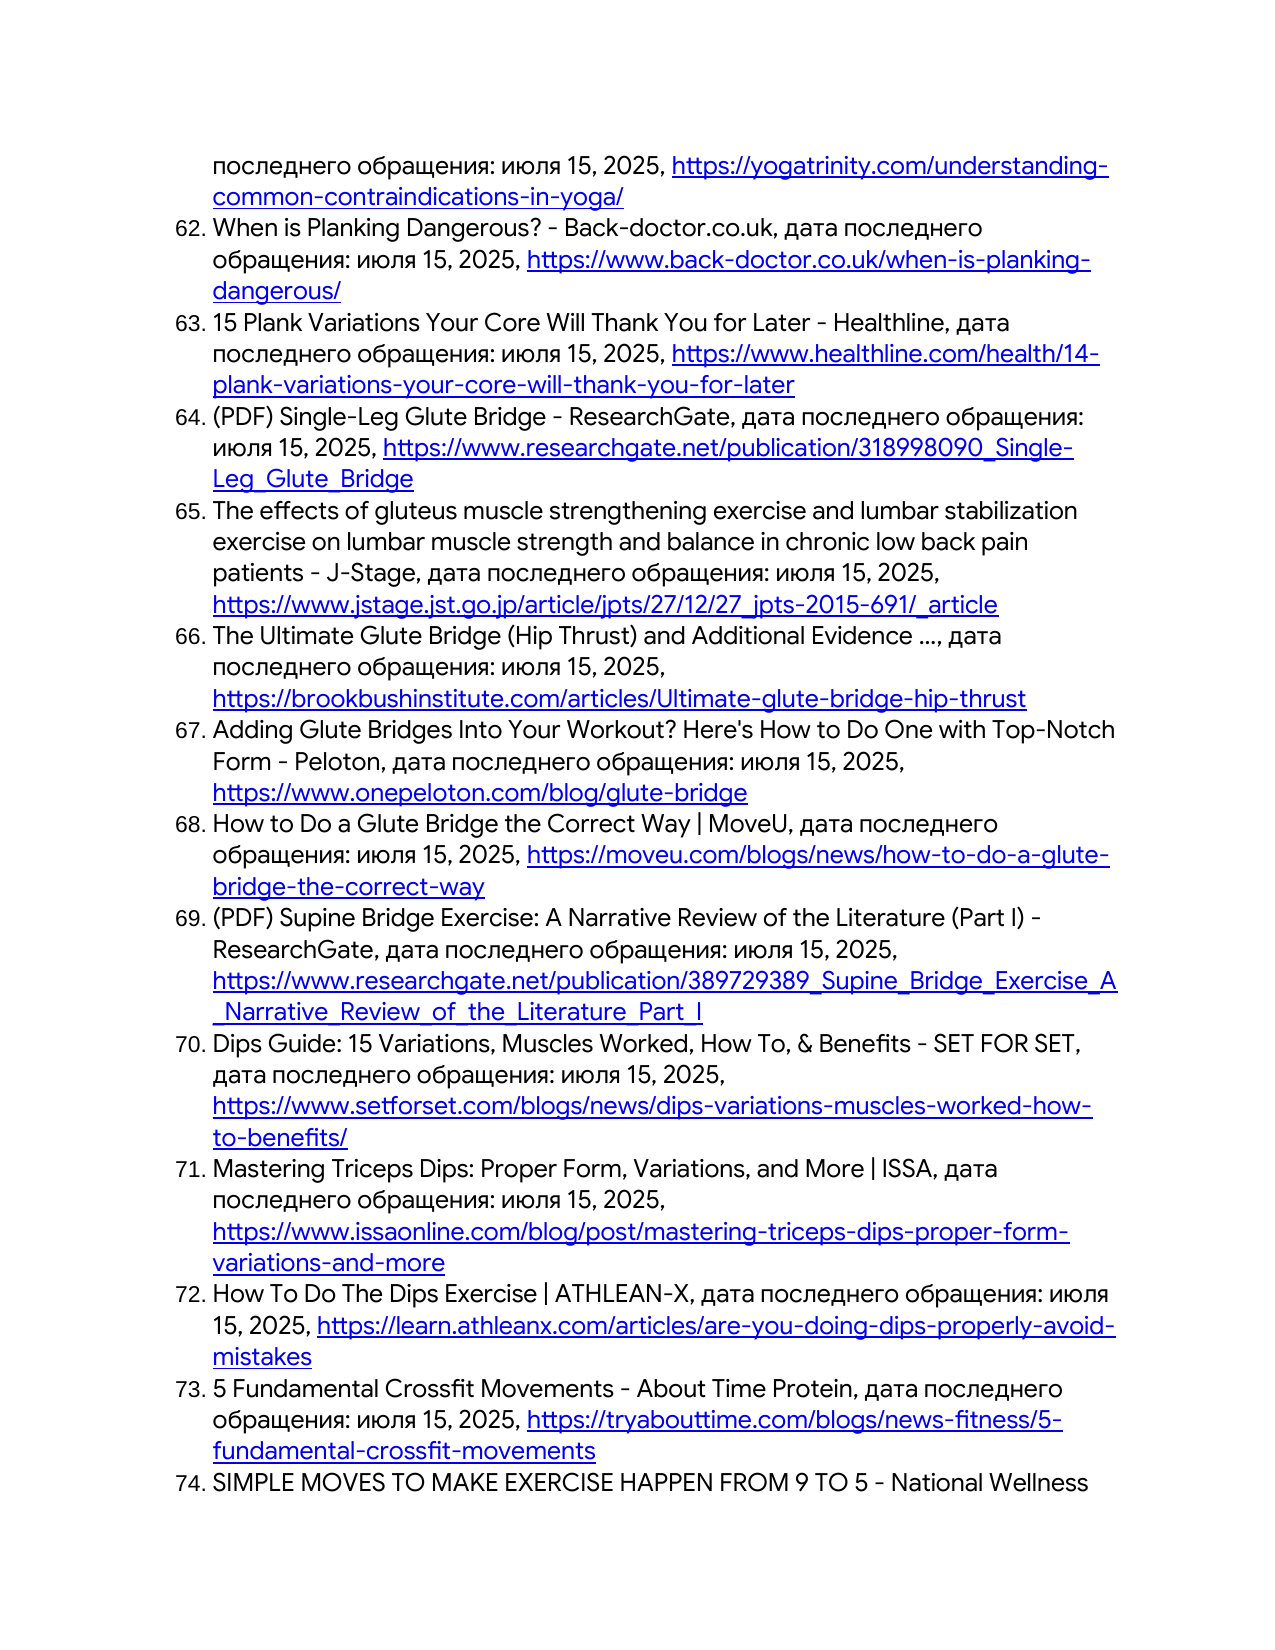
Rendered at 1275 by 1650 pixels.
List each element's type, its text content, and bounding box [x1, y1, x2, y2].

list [175, 1467, 1125, 1498]
list 5 Fundamental Crossfit Movements - About Time Protein, дата последнего обращения: июля 15, 2025, https://tryabouttime.com/blogs/news-fitness/5-fundamental-crossfit-movements [175, 1373, 1125, 1467]
list 15 Plank Variations Your Core Will Thank You for Later - Healthline, дата последнего обращения: июля 15, 2025, https://www.healthline.com/health/14-plank-variations-your-core-will-thank-you-for-later [175, 307, 1125, 401]
list Adding Glute Bridges Into Your Workout? Here's How to Do One with Top-Notch Form - Peloton, дата последнего обращения: июля 15, 2025, https://www.onepeloton.com/blog/glute-bridge [175, 714, 1125, 808]
list Dips Guide: 15 Variations, Muscles Worked, How To, & Benefits - SET FOR SET, дата последнего обращения: июля 15, 2025, https://www.setforset.com/blogs/news/dips-variations-muscles-worked-how-to-benefits/ [175, 1028, 1125, 1153]
list (PDF) Single-Leg Glute Bridge - ResearchGate, дата последнего обращения: июля 15, 2025, https://www.researchgate.net/publication/318998090_Single-Leg_Glute_Bridge [175, 401, 1125, 495]
list (PDF) Supine Bridge Exercise: A Narrative Review of the Literature (Part I) - ResearchGate, дата последнего обращения: июля 15, 2025, https://www.researchgate.net/publication/389729389_Supine_Bridge_Exercise_A_Narrative_Review_of_the_Literature_Part_I [175, 902, 1125, 1028]
list When is Planking Dangerous? - Back-doctor.co.uk, дата последнего обращения: июля 15, 2025, https://www.back-doctor.co.uk/when-is-planking-dangerous/ [175, 213, 1125, 307]
list How to Do a Glute Bridge the Correct Way | MoveU, дата последнего обращения: июля 15, 2025, https://moveu.com/blogs/news/how-to-do-a-glute-bridge-the-correct-way [175, 808, 1125, 902]
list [175, 150, 1125, 213]
list The Ultimate Glute Bridge (Hip Thrust) and Additional Evidence ..., дата последнего обращения: июля 15, 2025, https://brookbushinstitute.com/articles/Ultimate-glute-bridge-hip-thrust [175, 620, 1125, 714]
list The effects of gluteus muscle strengthening exercise and lumbar stabilization exercise on lumbar muscle strength and balance in chronic low back pain patients - J-Stage, дата последнего обращения: июля 15, 2025, https://www.jstage.jst.go.jp/article/jpts/27/12/27_jpts-2015-691/_article [175, 495, 1125, 620]
list How To Do The Dips Exercise | ATHLEAN-X, дата последнего обращения: июля 15, 2025, https://learn.athleanx.com/articles/are-you-doing-dips-properly-avoid-mistakes [175, 1279, 1125, 1373]
list Mastering Triceps Dips: Proper Form, Variations, and More | ISSA, дата последнего обращения: июля 15, 2025, https://www.issaonline.com/blog/post/mastering-triceps-dips-proper-form-variations-and-more [175, 1153, 1125, 1279]
